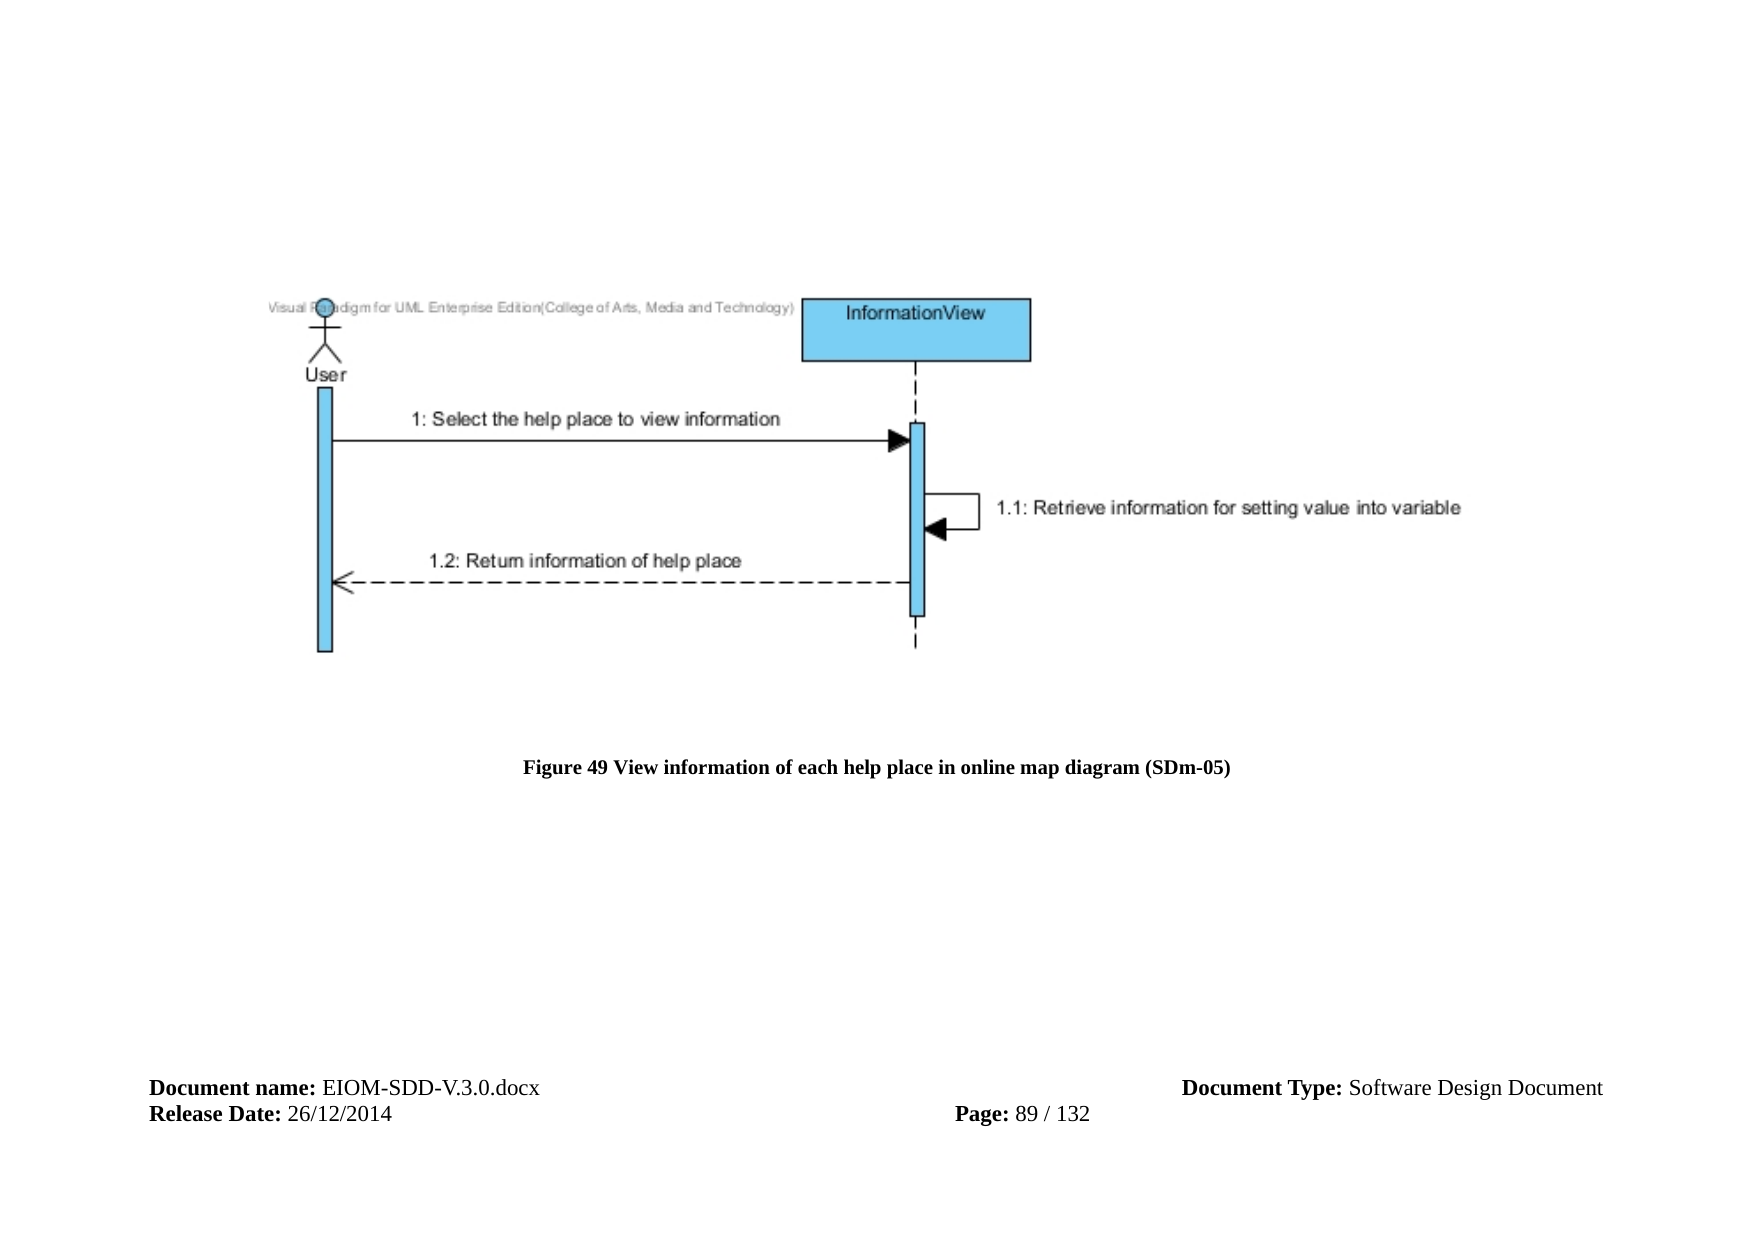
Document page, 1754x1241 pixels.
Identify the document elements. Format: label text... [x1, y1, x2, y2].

text Figure 49 View information of each help place in online map diagram (SDm-05) [150, 755, 1604, 779]
picture [268, 295, 1485, 660]
